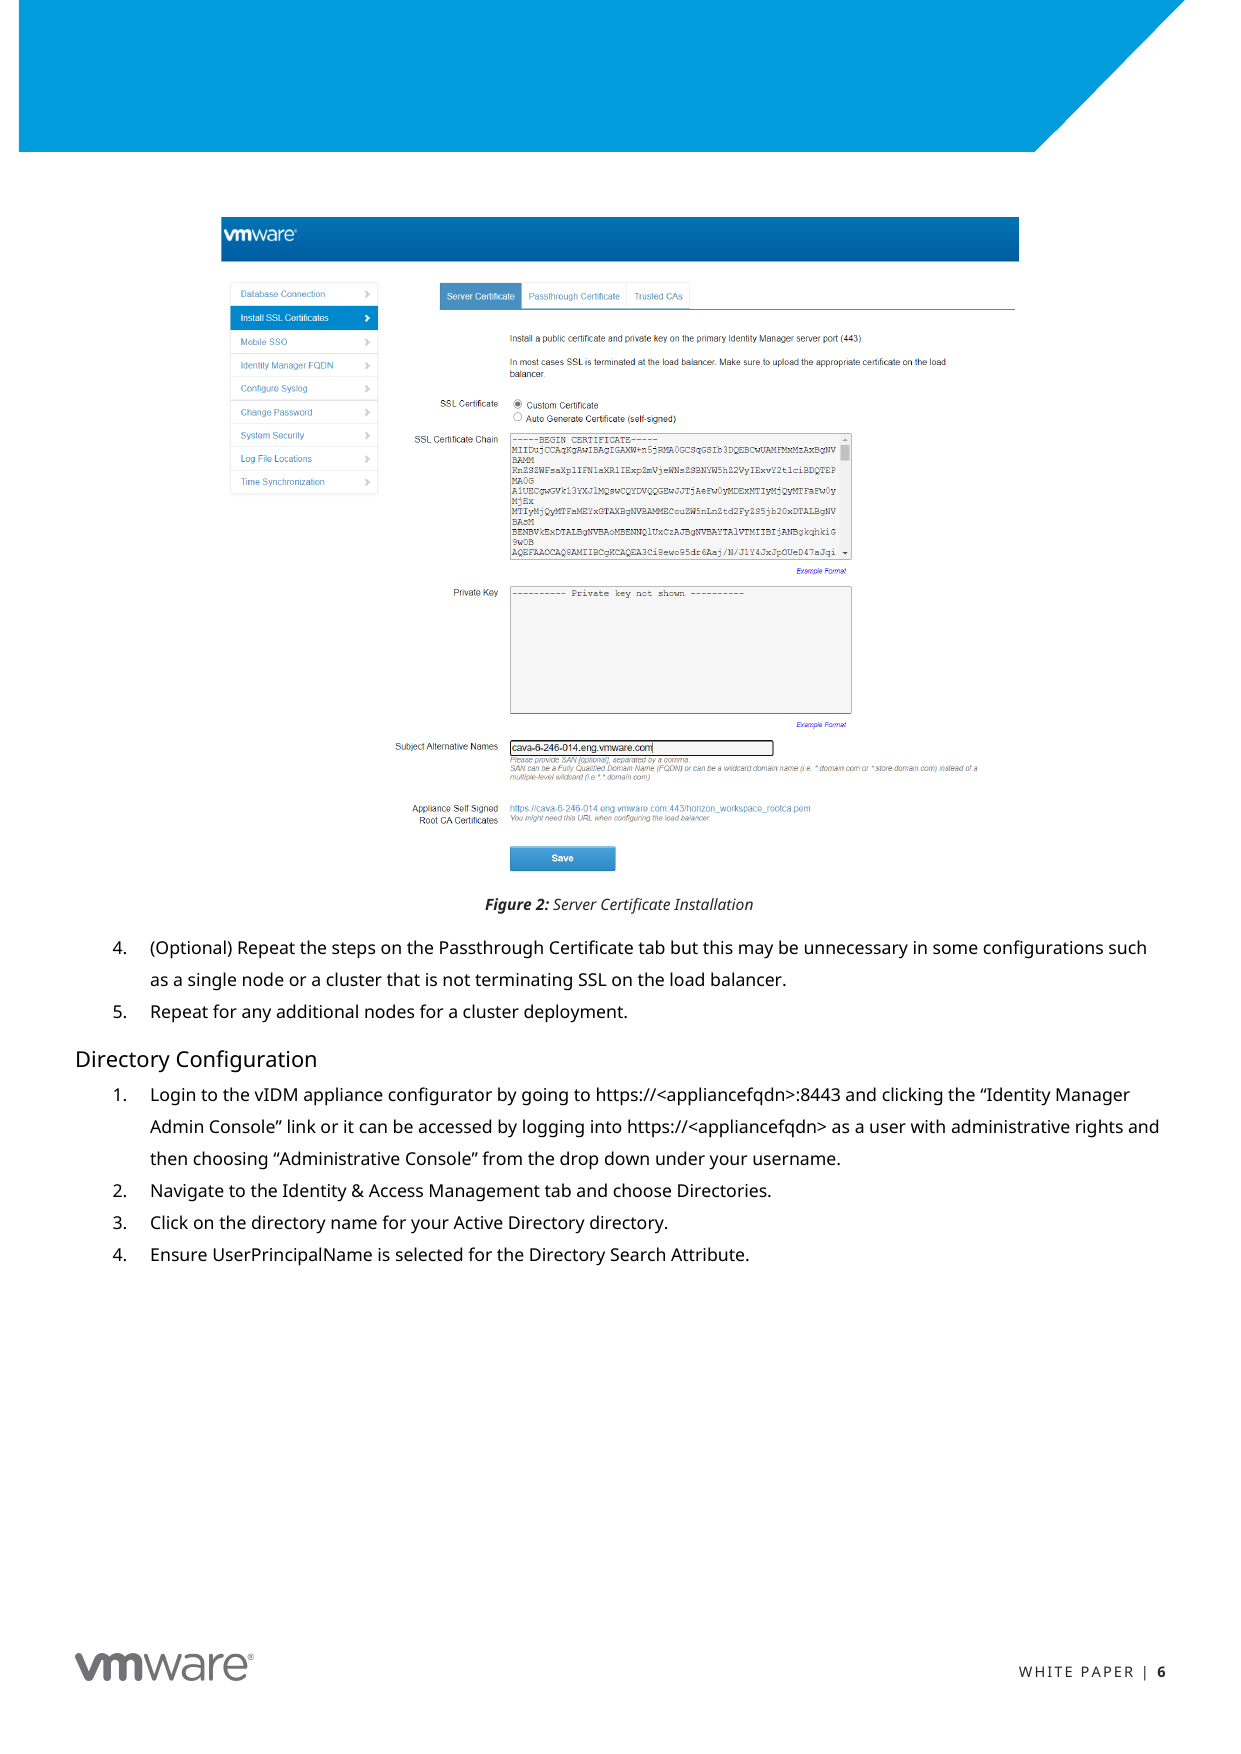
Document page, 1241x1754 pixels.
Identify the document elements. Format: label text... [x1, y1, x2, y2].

list Navigate to the Identity & Access Management tab and choose Directories. [112, 1178, 1165, 1203]
subtitle Directory Configuration [75, 1044, 1165, 1074]
list Login to the vIDM appliance configurator by going to https://<appliancefqdn>:8443 and clicking the “Identity Manager Admin Console” link or it can be accessed by logging into https://<appliancefqdn> as a user with administrative rights and then choosing “Administrative Console” from the drop down under your username. [112, 1083, 1165, 1171]
list Repeat for any additional nodes for a cluster deployment. [112, 999, 1165, 1024]
list (Optional) Repeat the steps on the Passthrough Certificate tab but this may be unnecessary in some configurations such as a single node or a cluster that is not terminating SSL on the load balancer. [112, 936, 1165, 992]
picture [221, 219, 1019, 877]
list Click on the directory name for your Active Directory directory. [112, 1210, 1165, 1234]
text Figure 2: Server Certificate Installation [75, 894, 1165, 915]
picture [1036, 0, 1204, 152]
picture [75, 1653, 254, 1681]
list Ensure UserPrincipalName is selected for the Directory Search Attribute. [112, 1242, 1165, 1266]
